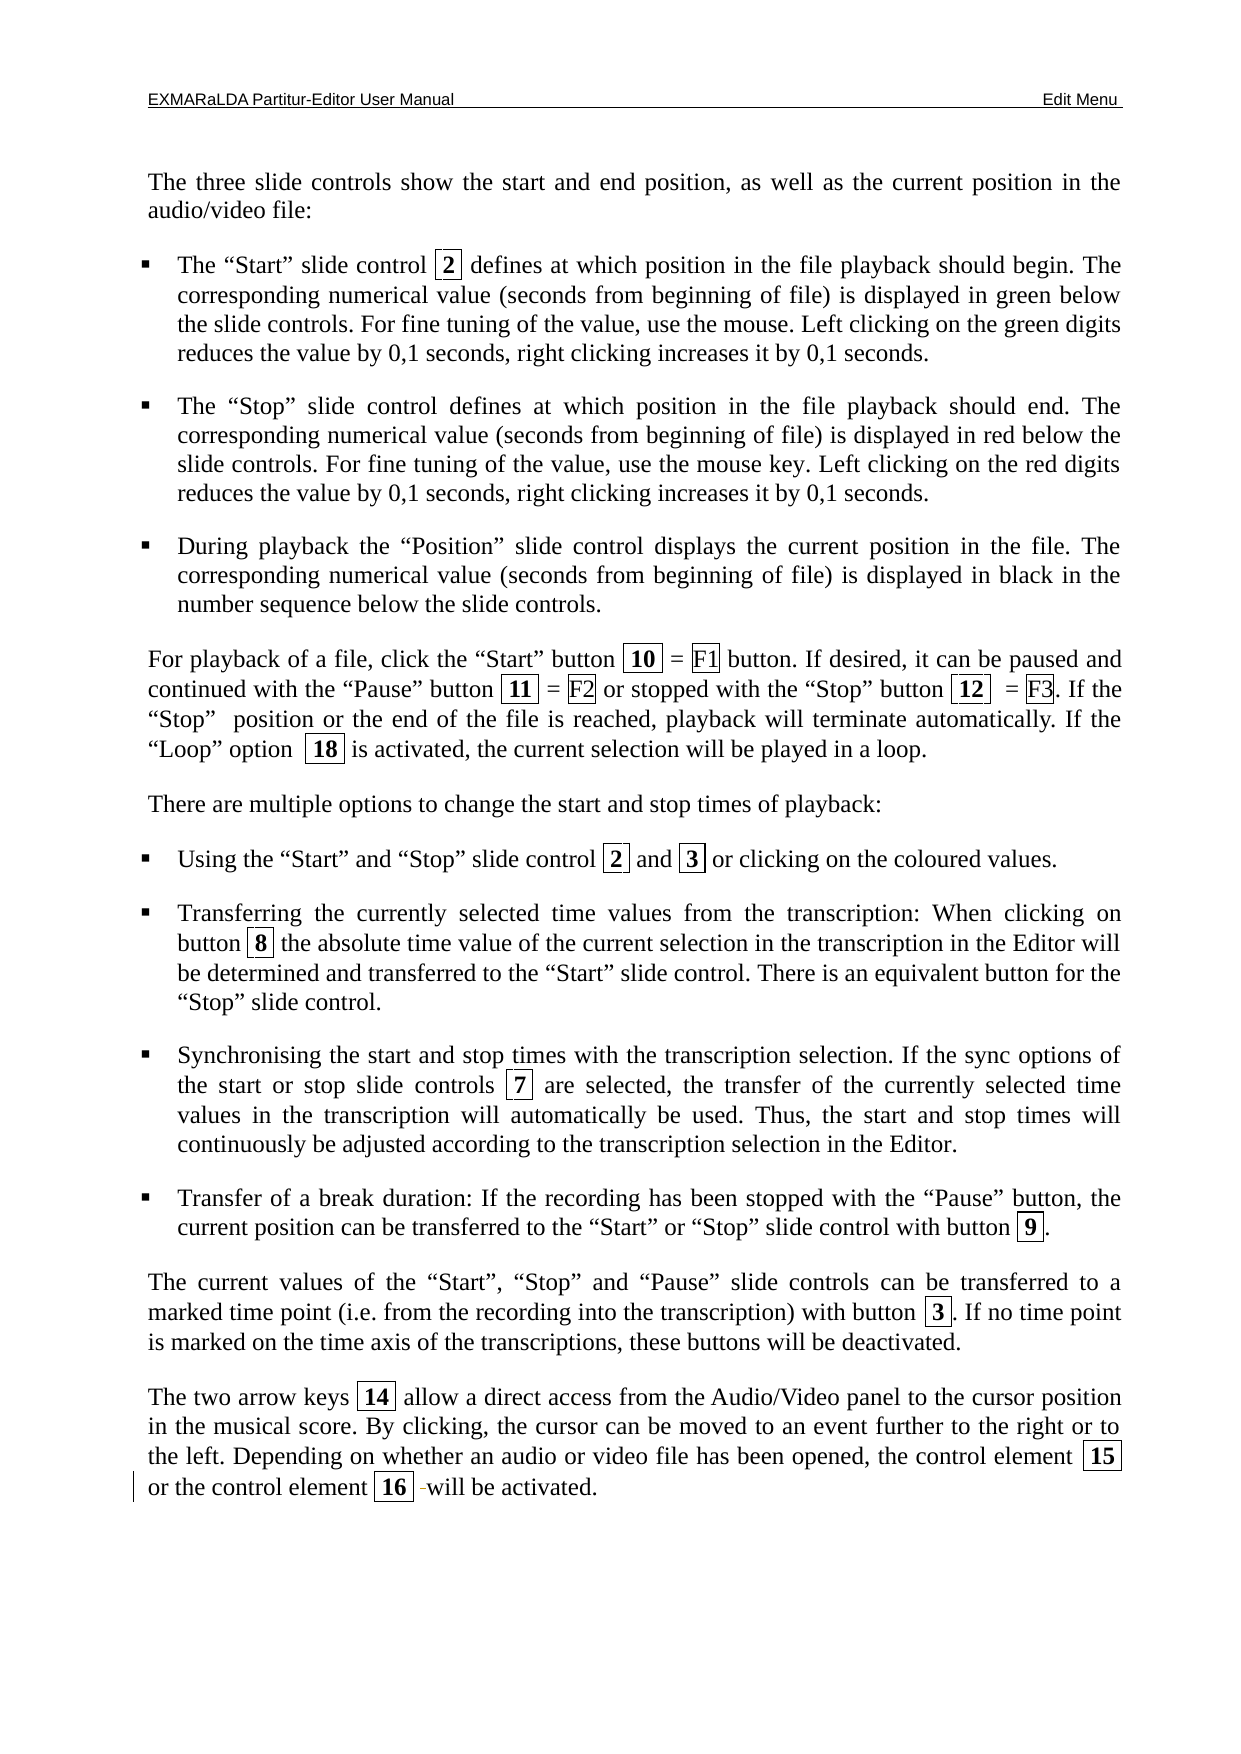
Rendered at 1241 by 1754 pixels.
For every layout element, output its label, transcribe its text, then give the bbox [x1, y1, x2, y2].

text The two arrow keys 14 allow a direct access from the Audio/Video panel to the cursor position in the musical score. By clicking, the cursor can be moved to an event further to the right or to the left. Depending on whether an audio or video file has been opened, the control element 15 or the control element 16 will be activated. [148, 1381, 1122, 1502]
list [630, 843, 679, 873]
text There are multiple options to change the start and stop times of playback: [148, 789, 1122, 818]
list Synchronising the start and stop times with the transcription selection. If the sync options of the start or stop slide controls 7 are selected, the transfer of the currently selected time values in the transcription will automatically be used. Thus, the start and stop times will continuously be adjusted according to the transcription selection in the Editor. [139, 1041, 1122, 1158]
list During playback the “Position” slide control displays the current position in the file. The corresponding numerical value (seconds from beginning of file) is displayed in black in the number sequence below the slide controls. [139, 531, 1122, 618]
text The three slide controls show the start and end position, as well as the current position in the audio/video file: [148, 167, 1122, 224]
list The “Start” slide control 2 defines at which position in the file playback should begin. The corresponding numerical value (seconds from beginning of file) is displayed in green below the slide controls. For fine tuning of the value, use the mouse. Left clicking on the green digits reduces the value by 0,1 seconds, right clicking increases it by 0,1 seconds. [139, 249, 1122, 366]
list Using the “Start” and “Stop” slide control 2 and 3 or clicking on the coloured values. [139, 843, 603, 873]
list Using the “Start” and “Stop” slide control 2 and 3 or clicking on the coloured values. [706, 843, 1122, 873]
list Transferring the currently selected time values from the transcription: When clicking on button 8 the absolute time value of the current selection in the transcription in the Editor will be determined and transferred to the “Start” slide control. There is an equivalent button for the “Stop” slide control. [139, 898, 1122, 1016]
list The “Stop” slide control defines at which position in the file playback should end. The corresponding numerical value (seconds from beginning of file) is displayed in red below the slide controls. For fine tuning of the value, use the mouse key. Left clicking on the red digits reduces the value by 0,1 seconds, right clicking increases it by 0,1 seconds. [139, 391, 1122, 506]
list Transfer of a break duration: If the recording has been stopped with the “Pause” button, the current position can be transferred to the “Start” or “Stop” slide control with button 9 . [139, 1183, 1122, 1242]
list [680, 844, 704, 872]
text The current values of the “Start”, “Stop” and “Pause” slide controls can be transferred to a marked time point (i.e. from the recording into the transcription) with button 3 . If no time point is marked on the time axis of the transcriptions, these buttons will be deactivated. [148, 1267, 1122, 1356]
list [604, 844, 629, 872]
text For playback of a file, click the “Start” button 10 = F1 button. If desired, it can be paused and continued with the “Pause” button 11 = F2 or stopped with the “Stop” button 12 = F3. If the “Stop” position or the end of the file is reached, playback will terminate automatically. If the “Loop” option 18 is activated, the current selection will be played in a loop. [148, 643, 1122, 764]
